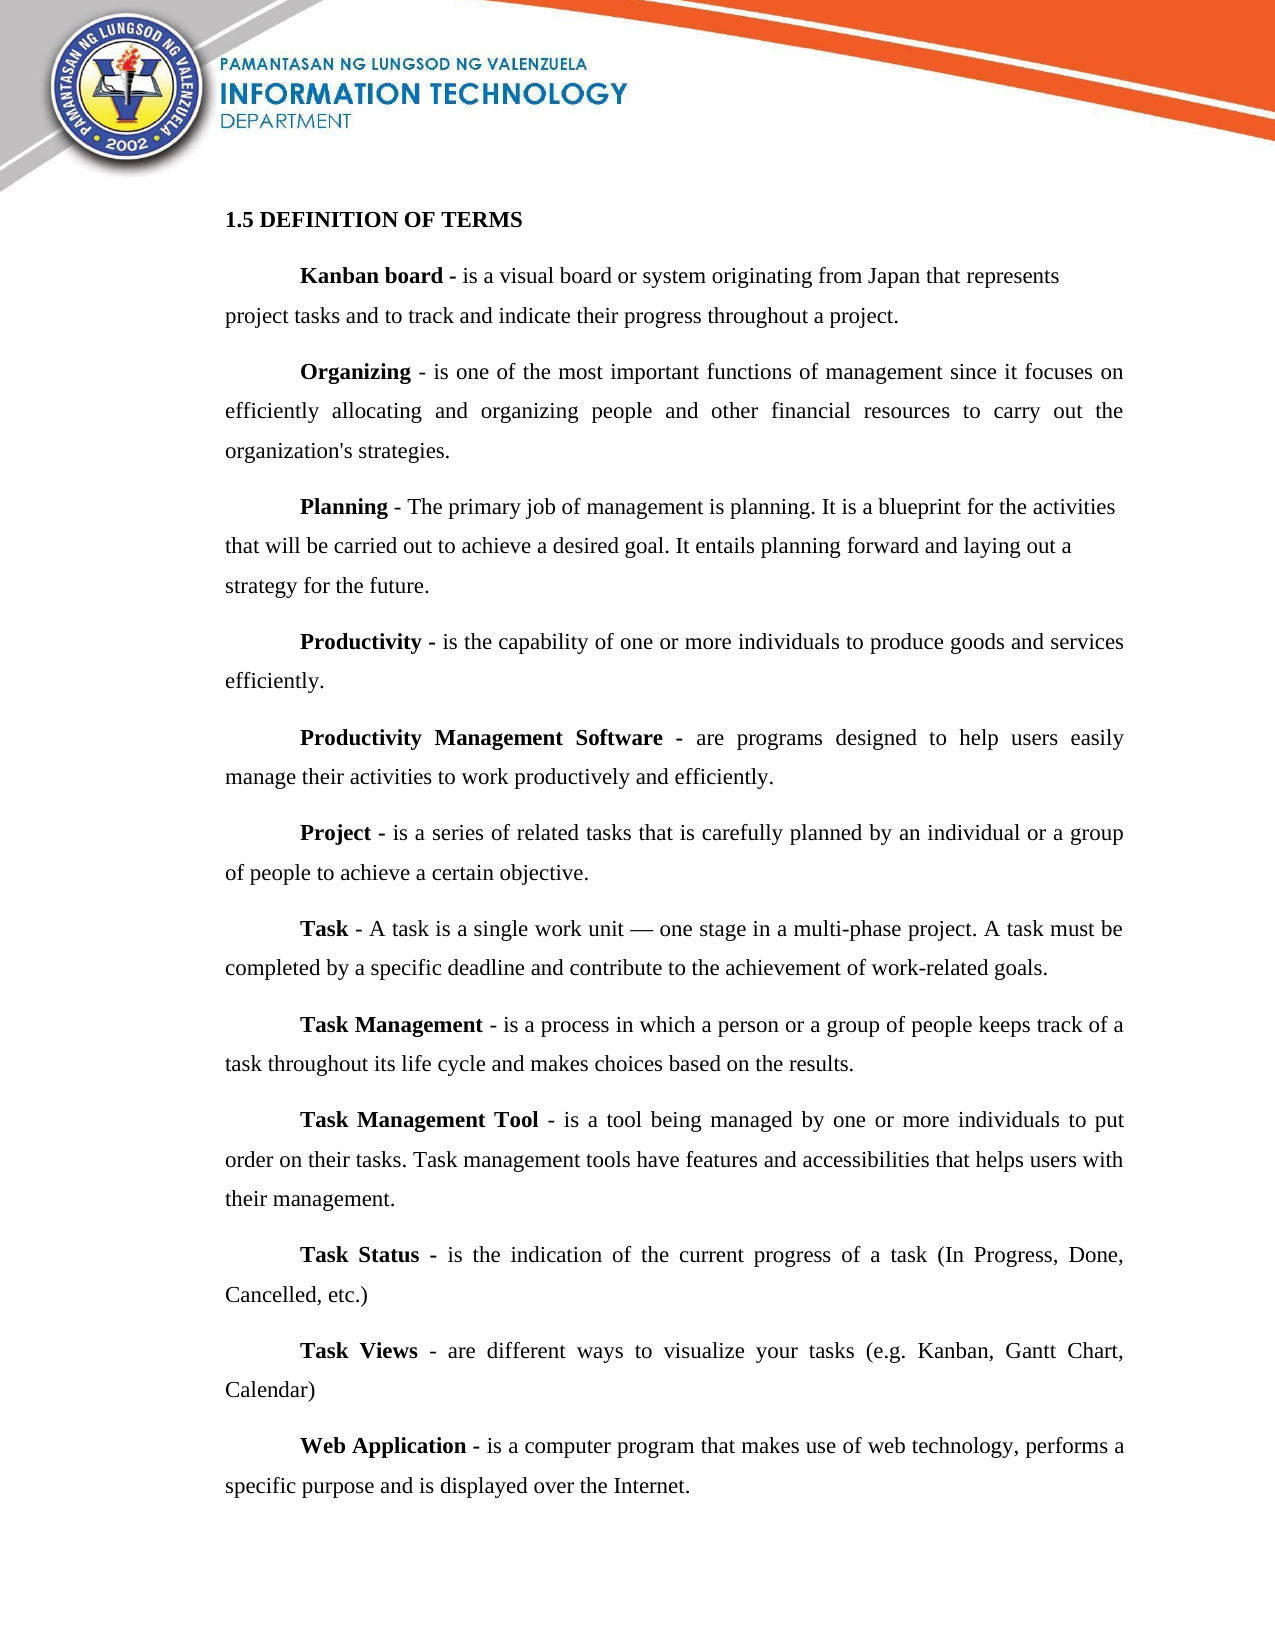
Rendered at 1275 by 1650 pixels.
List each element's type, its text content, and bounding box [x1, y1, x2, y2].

picture [0, 0, 1275, 195]
text Kanban board - is a visual board or system originating from Japan that represents project tasks and to track and indicate their progress throughout a project. [225, 262, 1125, 328]
text Task Views - are different ways to visualize your tasks (e.g. Kanban, Gantt Chart, Calendar) [225, 1337, 1125, 1403]
text 1.5 DEFINITION OF TERMS [225, 206, 1125, 232]
text Task Management - is a process in which a person or a group of people keeps track of a task throughout its life cycle and makes choices based on the results. [225, 1011, 1125, 1076]
text Task - A task is a single work unit — one stage in a multi-phase project. A task must be completed by a specific deadline and contribute to the achievement of work-related goals. [225, 915, 1125, 981]
text Organizing - is one of the most important functions of management since it focuses on efficiently allocating and organizing people and other financial resources to carry out the organization's strategies. [225, 358, 1125, 463]
text Planning - The primary job of management is planning. It is a blueprint for the activities that will be carried out to achieve a desired goal. It entails planning forward and laying out a strategy for the future. [225, 493, 1125, 598]
text Productivity Management Software - are programs designed to help users easily manage their activities to work productively and efficiently. [225, 724, 1125, 789]
text Task Status - is the indication of the current progress of a task (In Progress, Done, Cancelled, etc.) [225, 1241, 1125, 1307]
text Productivity - is the capability of one or more individuals to produce goods and services efficiently. [225, 628, 1125, 694]
text Project - is a series of related tasks that is carefully planned by an individual or a group of people to achieve a certain objective. [225, 819, 1125, 885]
text Web Application - is a computer program that makes use of web technology, performs a specific purpose and is displayed over the Internet. [225, 1433, 1125, 1498]
text Task Management Tool - is a tool being managed by one or more individuals to put order on their tasks. Task management tools have features and accessibilities that helps users with their management. [225, 1106, 1125, 1212]
